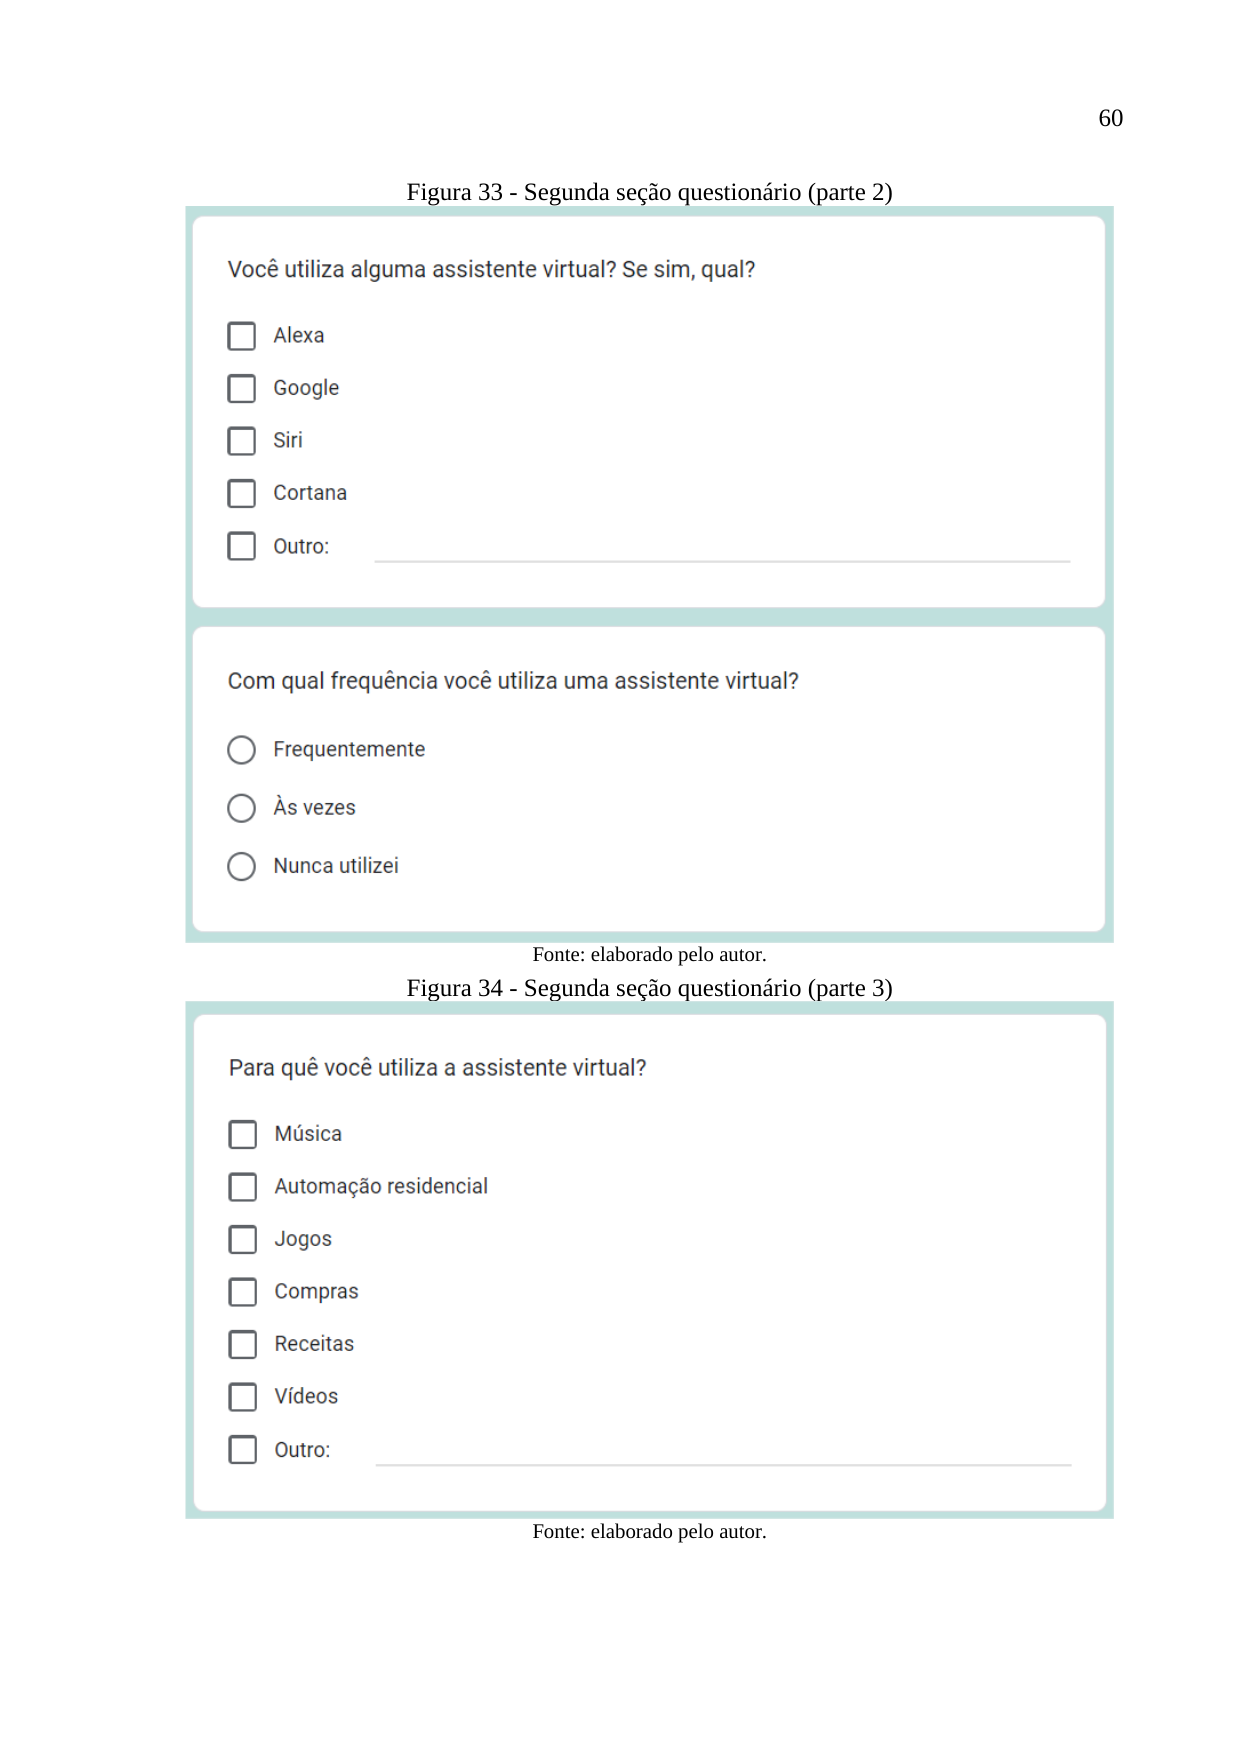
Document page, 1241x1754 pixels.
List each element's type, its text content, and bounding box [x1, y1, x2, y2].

text Figura 33 - Segunda seção questionário (parte 2) [177, 177, 1122, 206]
text Fonte: elaborado pelo autor. [177, 1519, 1122, 1543]
picture [185, 206, 1114, 943]
picture [185, 1001, 1114, 1519]
text Fonte: elaborado pelo autor. [177, 942, 1122, 966]
text Figura 34 - Segunda seção questionário (parte 3) [177, 973, 1122, 1001]
